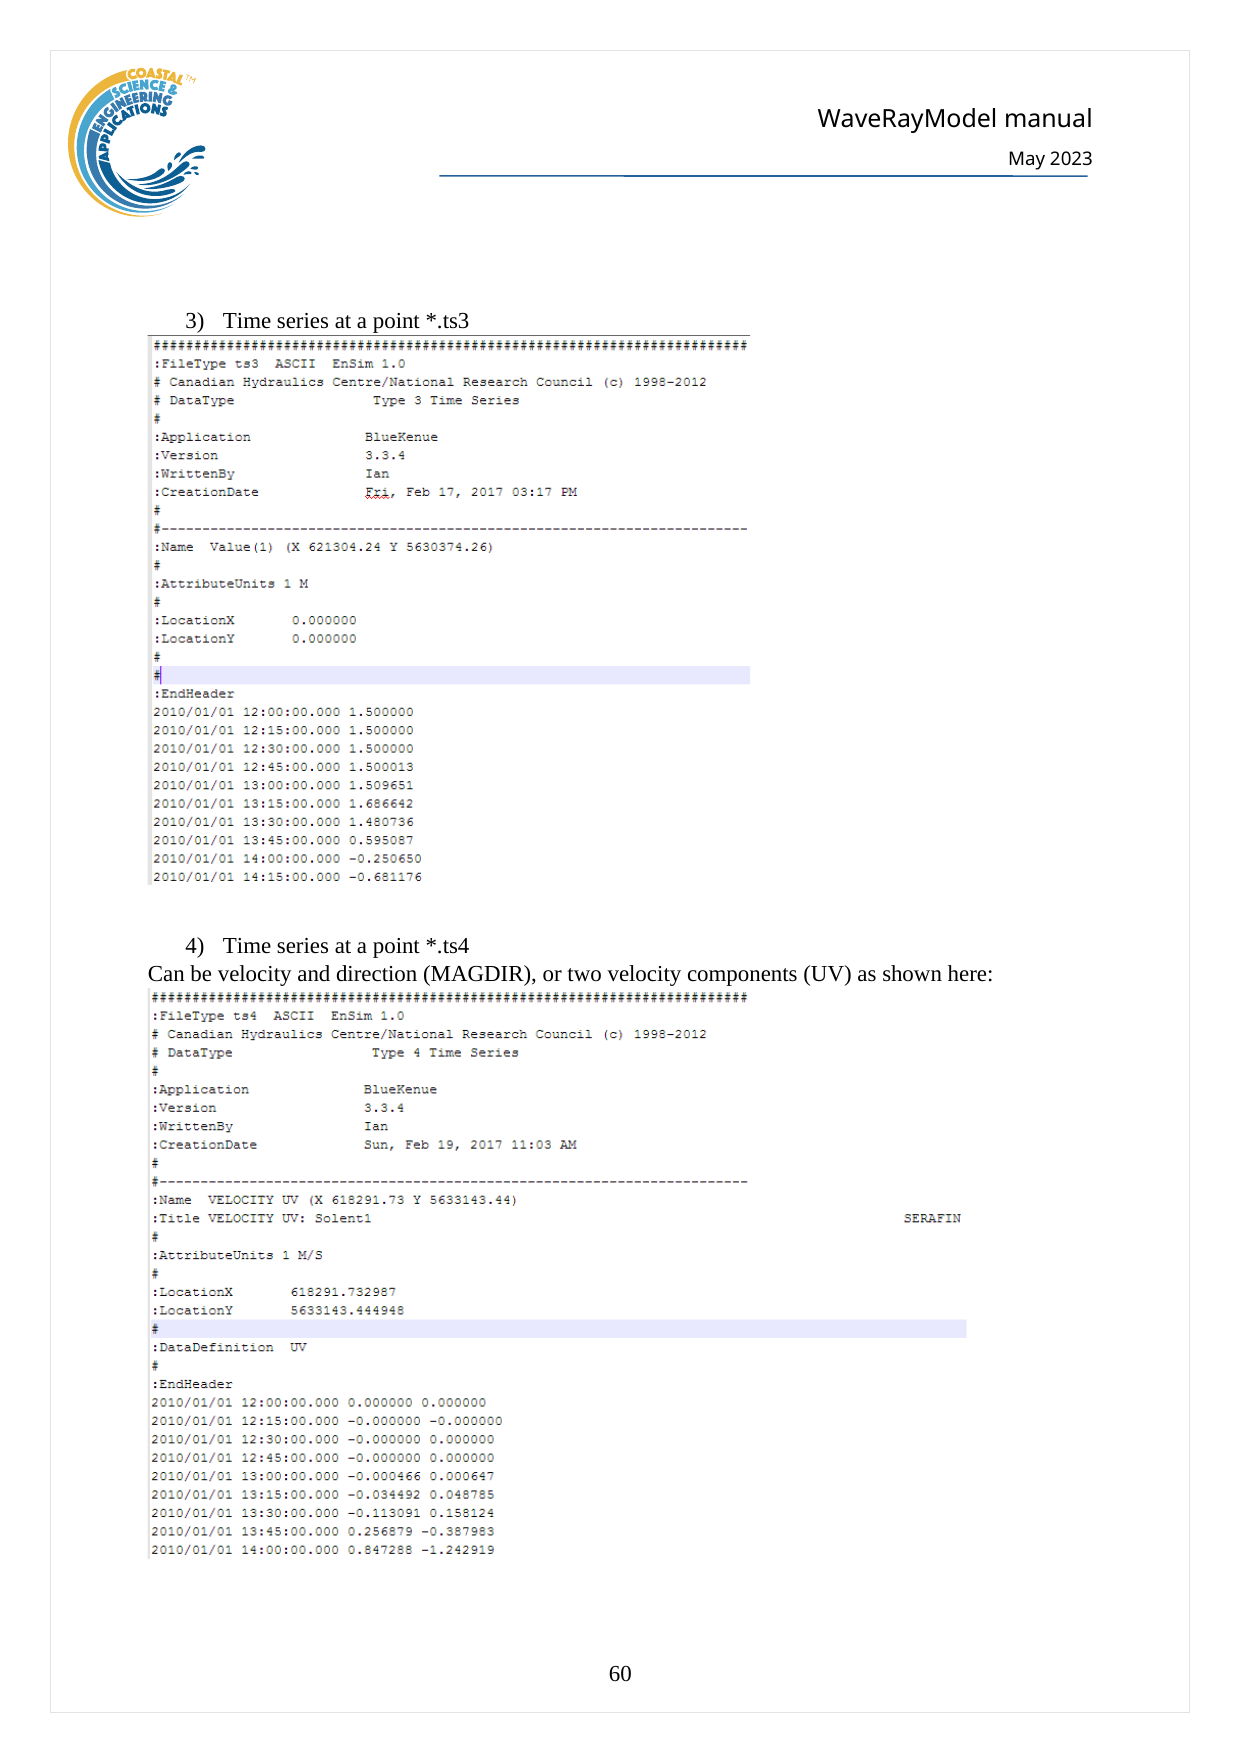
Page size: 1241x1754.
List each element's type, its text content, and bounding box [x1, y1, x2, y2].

list Time series at a point *.ts3 [185, 307, 1093, 334]
list Time series at a point *.ts4 [185, 932, 1093, 958]
picture [147, 988, 967, 1559]
picture [147, 335, 750, 885]
